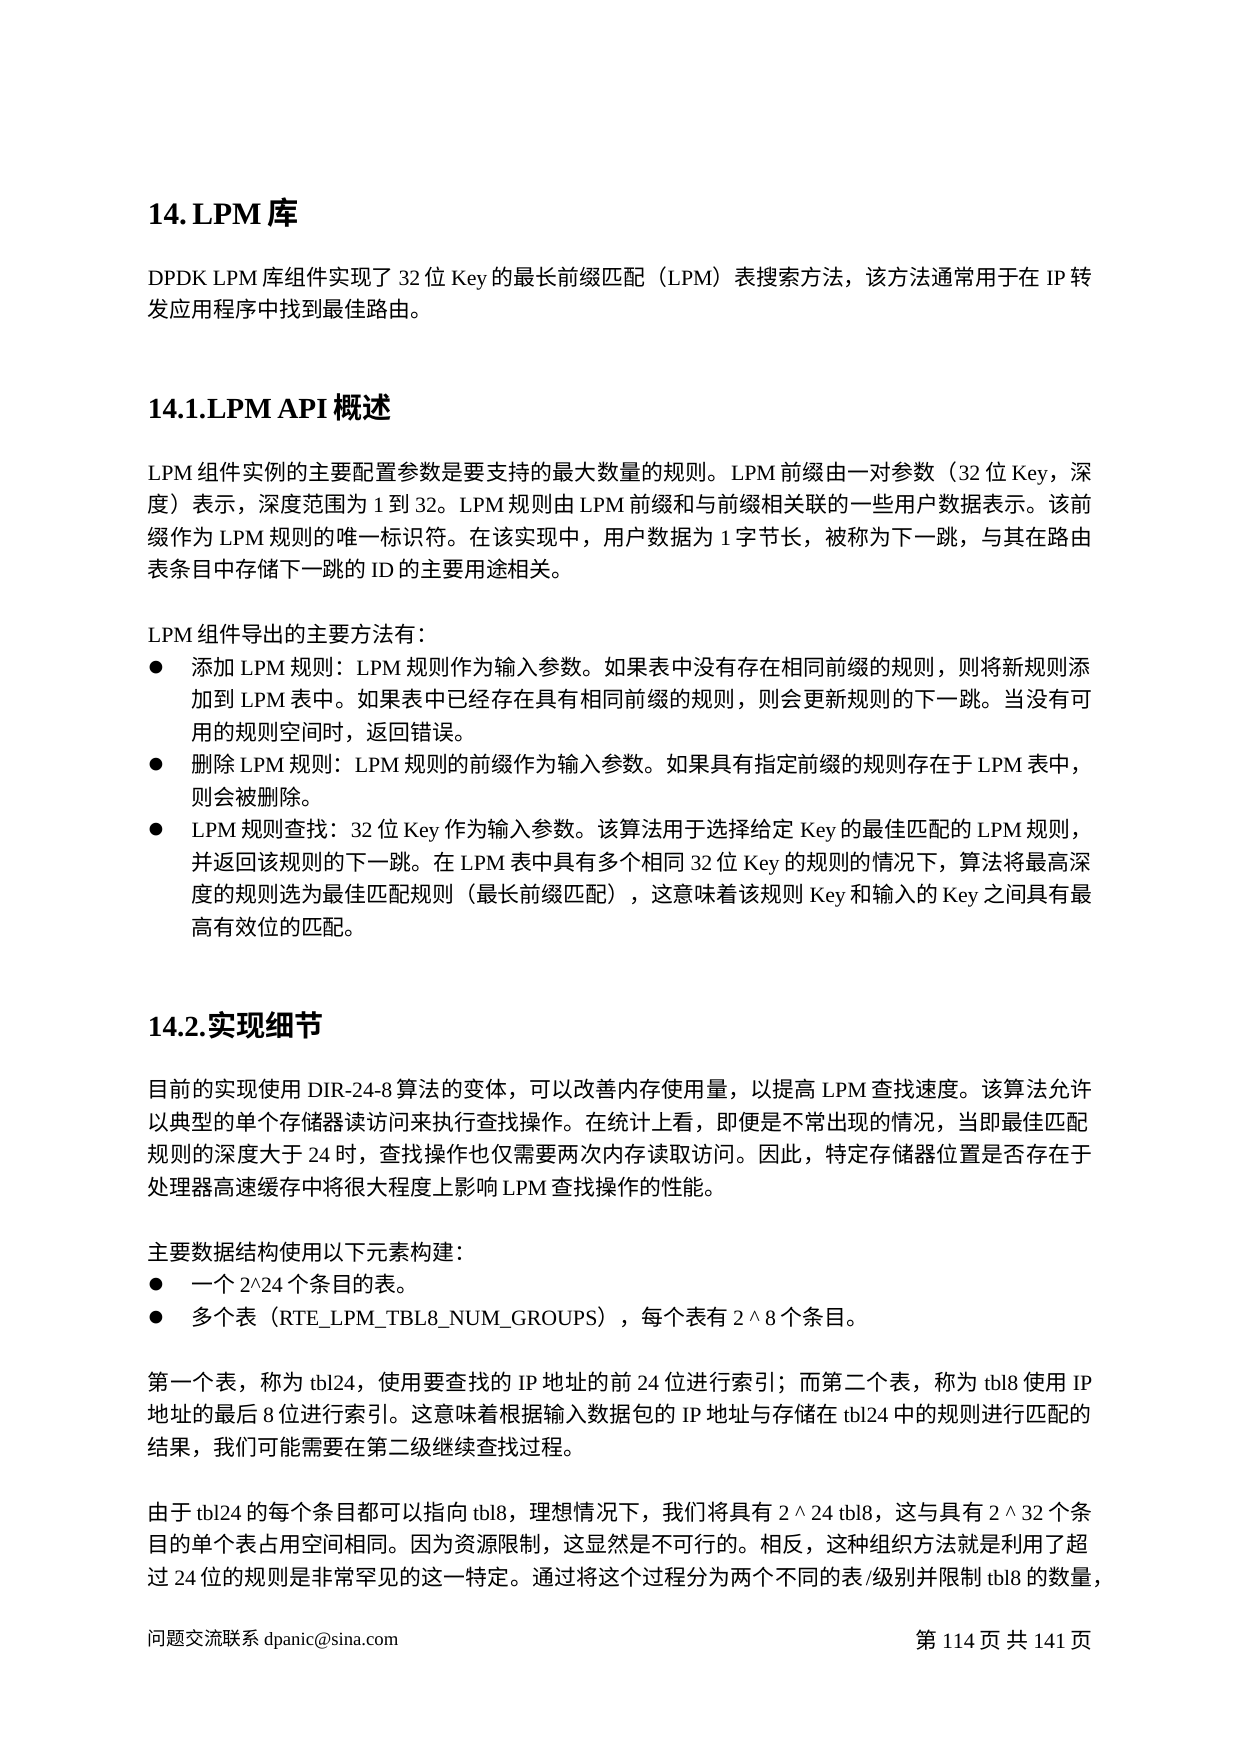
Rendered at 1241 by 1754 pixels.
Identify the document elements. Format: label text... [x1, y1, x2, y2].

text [148, 1494, 1092, 1592]
list LPM规则查找：32位Key作为输入参数。该算法用于选择给定Key的最佳匹配的LPM规则，并返回该规则的下一跳。在LPM表中具有多个相同32位Key的规则的情况下，算法将最高深度的规则选为最佳匹配规则（最长前缀匹配），这意味着该规则Key和输入的Key之间具有最高有效位的匹配。 [148, 812, 1092, 942]
text LPM组件实例的主要配置参数是要支持的最大数量的规则。LPM前缀由一对参数（32位Key，深度）表示，深度范围为1到32。LPM规则由LPM前缀和与前缀相关联的一些用户数据表示。该前缀作为LPM规则的唯一标识符。在该实现中，用户数据为1字节长，被称为下一跳，与其在路由表条目中存储下一跳的ID的主要用途相关。 [148, 454, 1092, 584]
list 删除LPM规则：LPM规则的前缀作为输入参数。如果具有指定前缀的规则存在于LPM表中，则会被删除。 [148, 747, 1092, 812]
text LPM组件导出的主要方法有： [148, 617, 1092, 649]
subtitle LPM API概述 [148, 373, 1092, 438]
text 主要数据结构使用以下元素构建： [148, 1234, 1092, 1267]
list 一个2^24个条目的表。 [148, 1267, 1092, 1299]
text 第一个表，称为tbl24，使用要查找的IP地址的前24位进行索引；而第二个表，称为tbl8使用IP地址的最后8位进行索引。这意味着根据输入数据包的IP地址与存储在tbl24中的规则进行匹配的结果，我们可能需要在第二级继续查找过程。 [148, 1364, 1092, 1462]
text 目前的实现使用DIR-24-8算法的变体，可以改善内存使用量，以提高LPM查找速度。该算法允许以典型的单个存储器读访问来执行查找操作。在统计上看，即便是不常出现的情况，当即最佳匹配规则的深度大于24时，查找操作也仅需要两次内存读取访问。因此，特定存储器位置是否存在于处理器高速缓存中将很大程度上影响LPM查找操作的性能。 [148, 1072, 1092, 1202]
subtitle 实现细节 [148, 991, 1092, 1056]
list 多个表（RTE_LPM_TBL8_NUM_GROUPS），每个表有2 ^ 8个条目。 [148, 1299, 1092, 1332]
subtitle LPM库 [148, 178, 1092, 243]
list 添加LPM规则：LPM规则作为输入参数。如果表中没有存在相同前缀的规则，则将新规则添加到LPM表中。如果表中已经存在具有相同前缀的规则，则会更新规则的下一跳。当没有可用的规则空间时，返回错误。 [148, 649, 1092, 747]
text DPDK LPM库组件实现了32位Key的最长前缀匹配（LPM）表搜索方法，该方法通常用于在IP转发应用程序中找到最佳路由。 [148, 259, 1092, 324]
